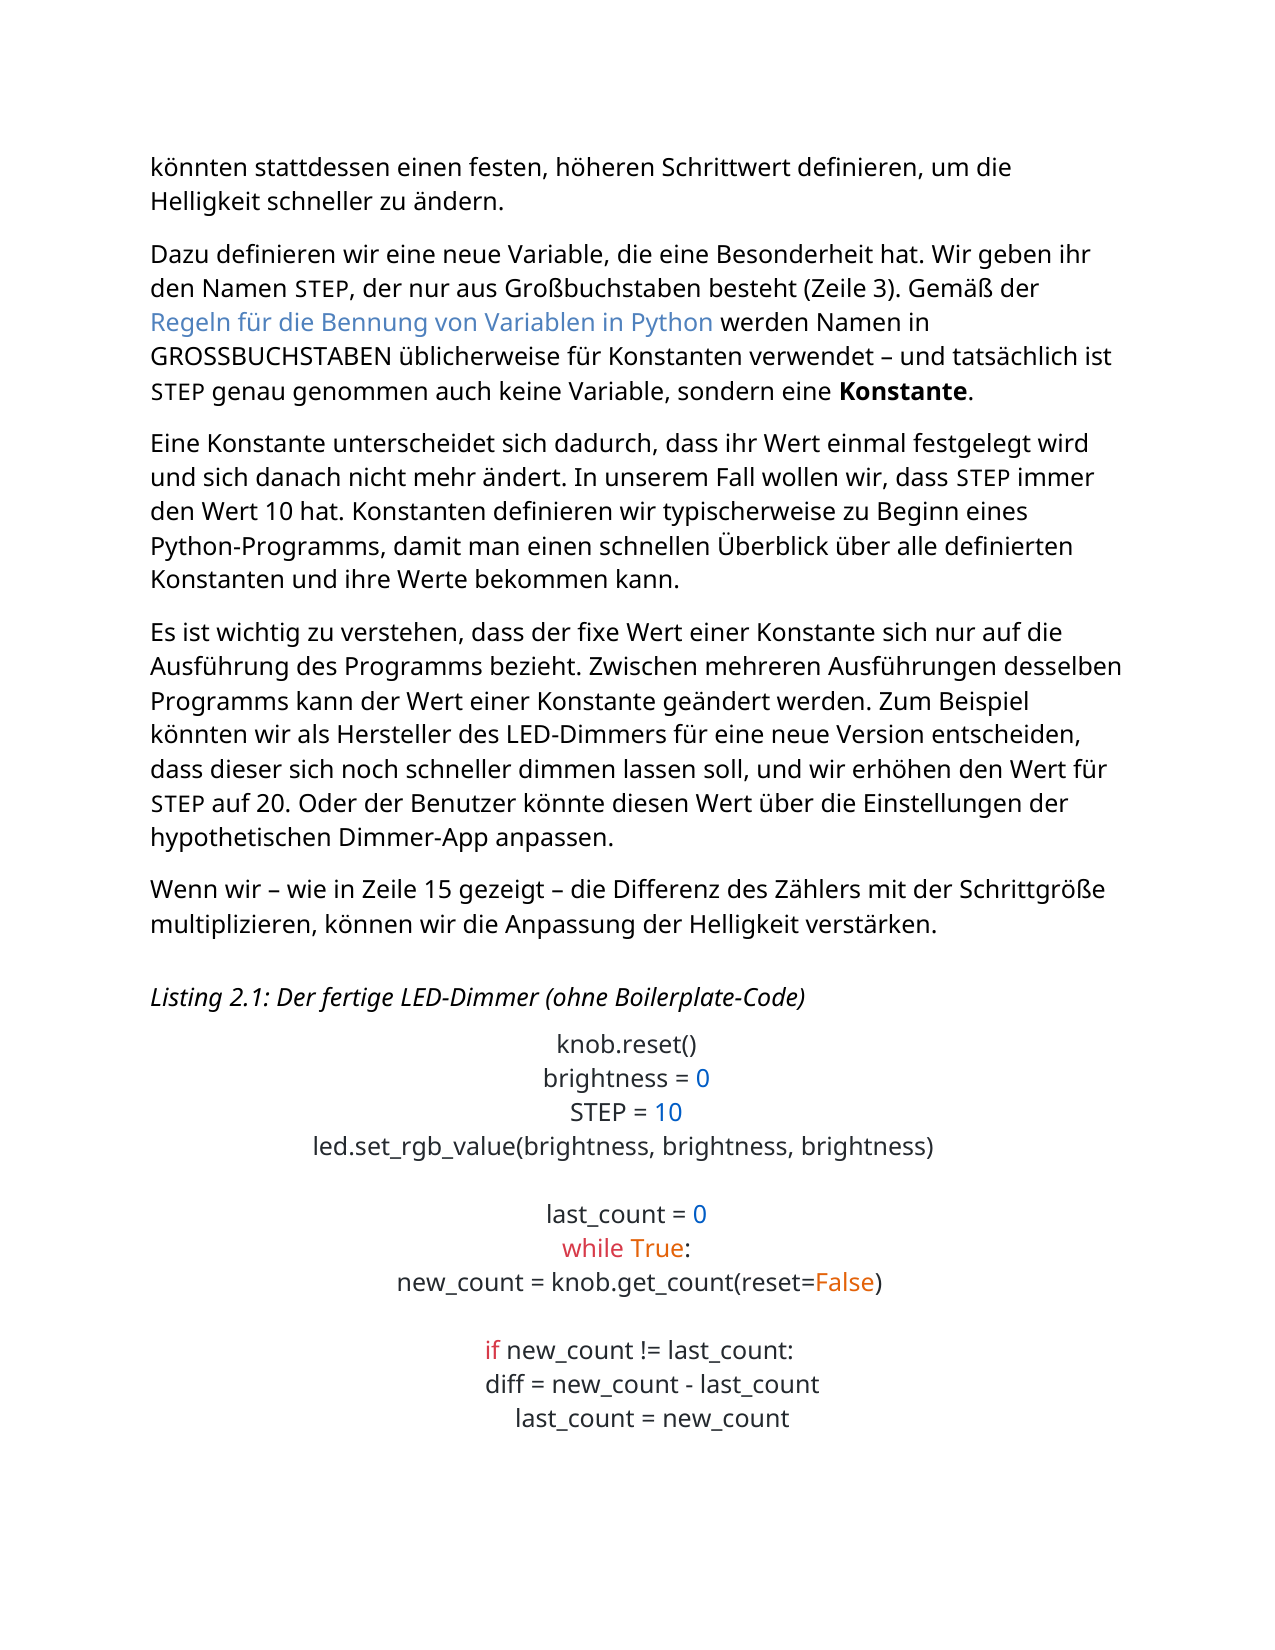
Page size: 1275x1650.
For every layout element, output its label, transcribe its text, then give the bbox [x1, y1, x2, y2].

text Dazu definieren wir eine neue Variable, die eine Besonderheit hat. Wir geben ihr den Namen STEP, der nur aus Großbuchstaben besteht (Zeile 3). Gemäß der Regeln für die Bennung von Variablen in Python werden Namen in GROSSBUCHSTABEN üblicherweise für Konstanten verwendet – und tatsächlich ist STEP genau genommen auch keine Variable, sondern eine Konstante. [150, 237, 1125, 407]
text Es ist wichtig zu verstehen, dass der fixe Wert einer Konstante sich nur auf die Ausführung des Programms bezieht. Zwischen mehreren Ausführungen desselben Programms kann der Wert einer Konstante geändert werden. Zum Beispiel könnten wir als Hersteller des LED-Dimmers für eine neue Version entscheiden, dass dieser sich noch schneller dimmen lassen soll, und wir erhöhen den Wert für STEP auf 20. Oder der Benutzer könnte diesen Wert über die Einstellungen der hypothetischen Dimmer-App anpassen. [150, 615, 1125, 853]
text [150, 150, 1125, 218]
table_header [139, 959, 1114, 1469]
text Eine Konstante unterscheidet sich dadurch, dass ihr Wert einmal festgelegt wird und sich danach nicht mehr ändert. In unserem Fall wollen wir, dass STEP immer den Wert 10 hat. Konstanten definieren wir typischerweise zu Beginn eines Python-Programms, damit man einen schnellen Überblick über alle definierten Konstanten und ihre Werte bekommen kann. [150, 426, 1125, 596]
text Wenn wir – wie in Zeile 15 gezeigt – die Differenz des Zählers mit der Schrittgröße multiplizieren, können wir die Anpassung der Helligkeit verstärken. [150, 872, 1125, 940]
